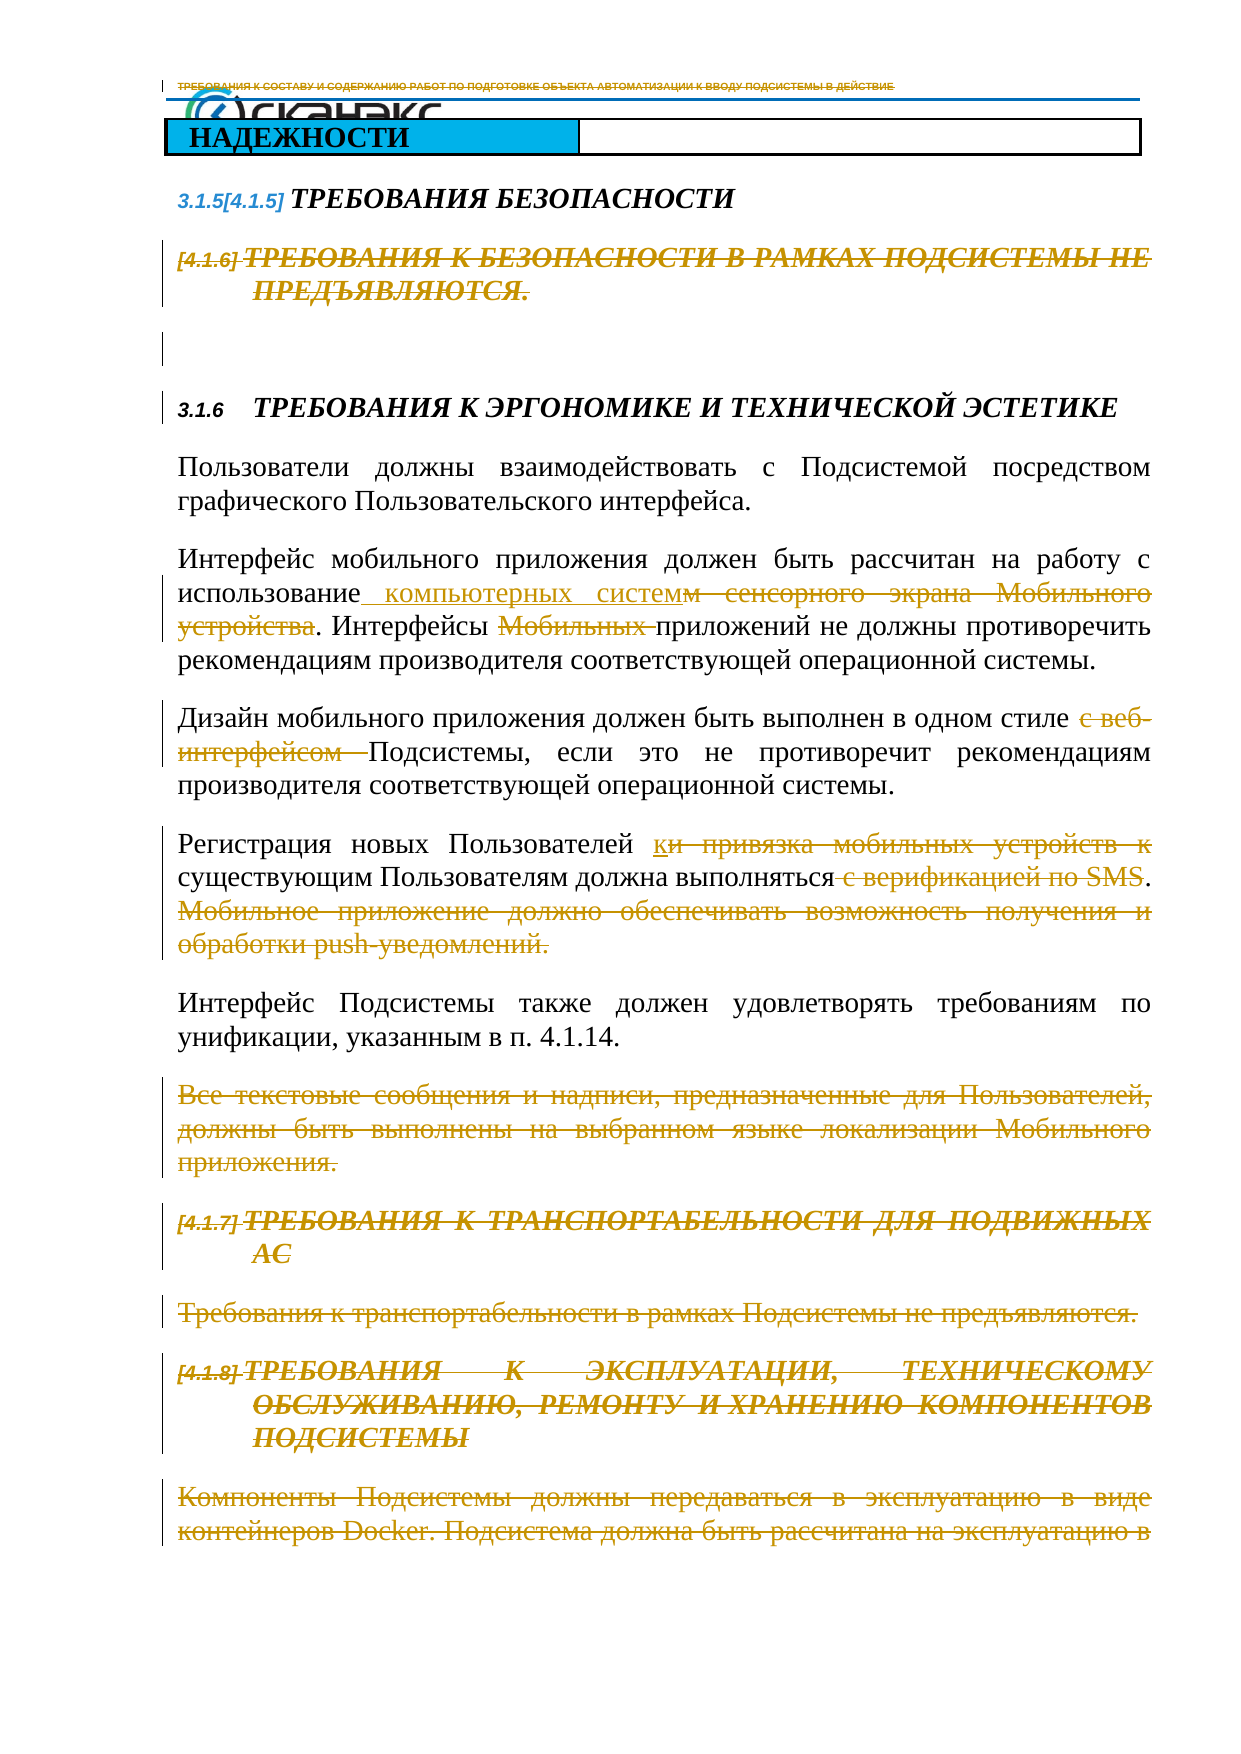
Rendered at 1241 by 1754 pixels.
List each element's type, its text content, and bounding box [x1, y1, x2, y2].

text Интерфейс мобильного приложения должен быть рассчитан на работу с использование. Интерфейсы приложений не должны противоречить рекомендациям производителя соответствующей операционной системы. [177, 541, 1152, 675]
picture [200, 88, 452, 98]
table_cell [580, 120, 1139, 153]
subtitle Требования к эргономике и технической эстетике [177, 391, 1152, 424]
text Дизайн мобильного приложения должен быть выполнен в одном стиле Подсистемы, если это не противоречит рекомендациям производителя соответствующей операционной системы. [177, 700, 1152, 801]
text Пользователи должны взаимодействовать с Подсистемой посредством графического Пользовательского интерфейса. [177, 449, 1152, 516]
picture [177, 88, 200, 98]
text Регистрация новых Пользователей существующим Пользователям должна выполняться. [177, 912, 1152, 960]
picture [177, 74, 452, 87]
subtitle Требования безопасности [177, 181, 1152, 215]
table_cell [168, 120, 578, 153]
text Интерфейс Подсистемы также должен удовлетворять требованиям по унификации, указанным в п. 4.1.13. [177, 985, 1152, 1052]
text Регистрация новых Пользователей существующим Пользователям должна выполняться. [177, 826, 1152, 911]
picture [177, 101, 452, 118]
